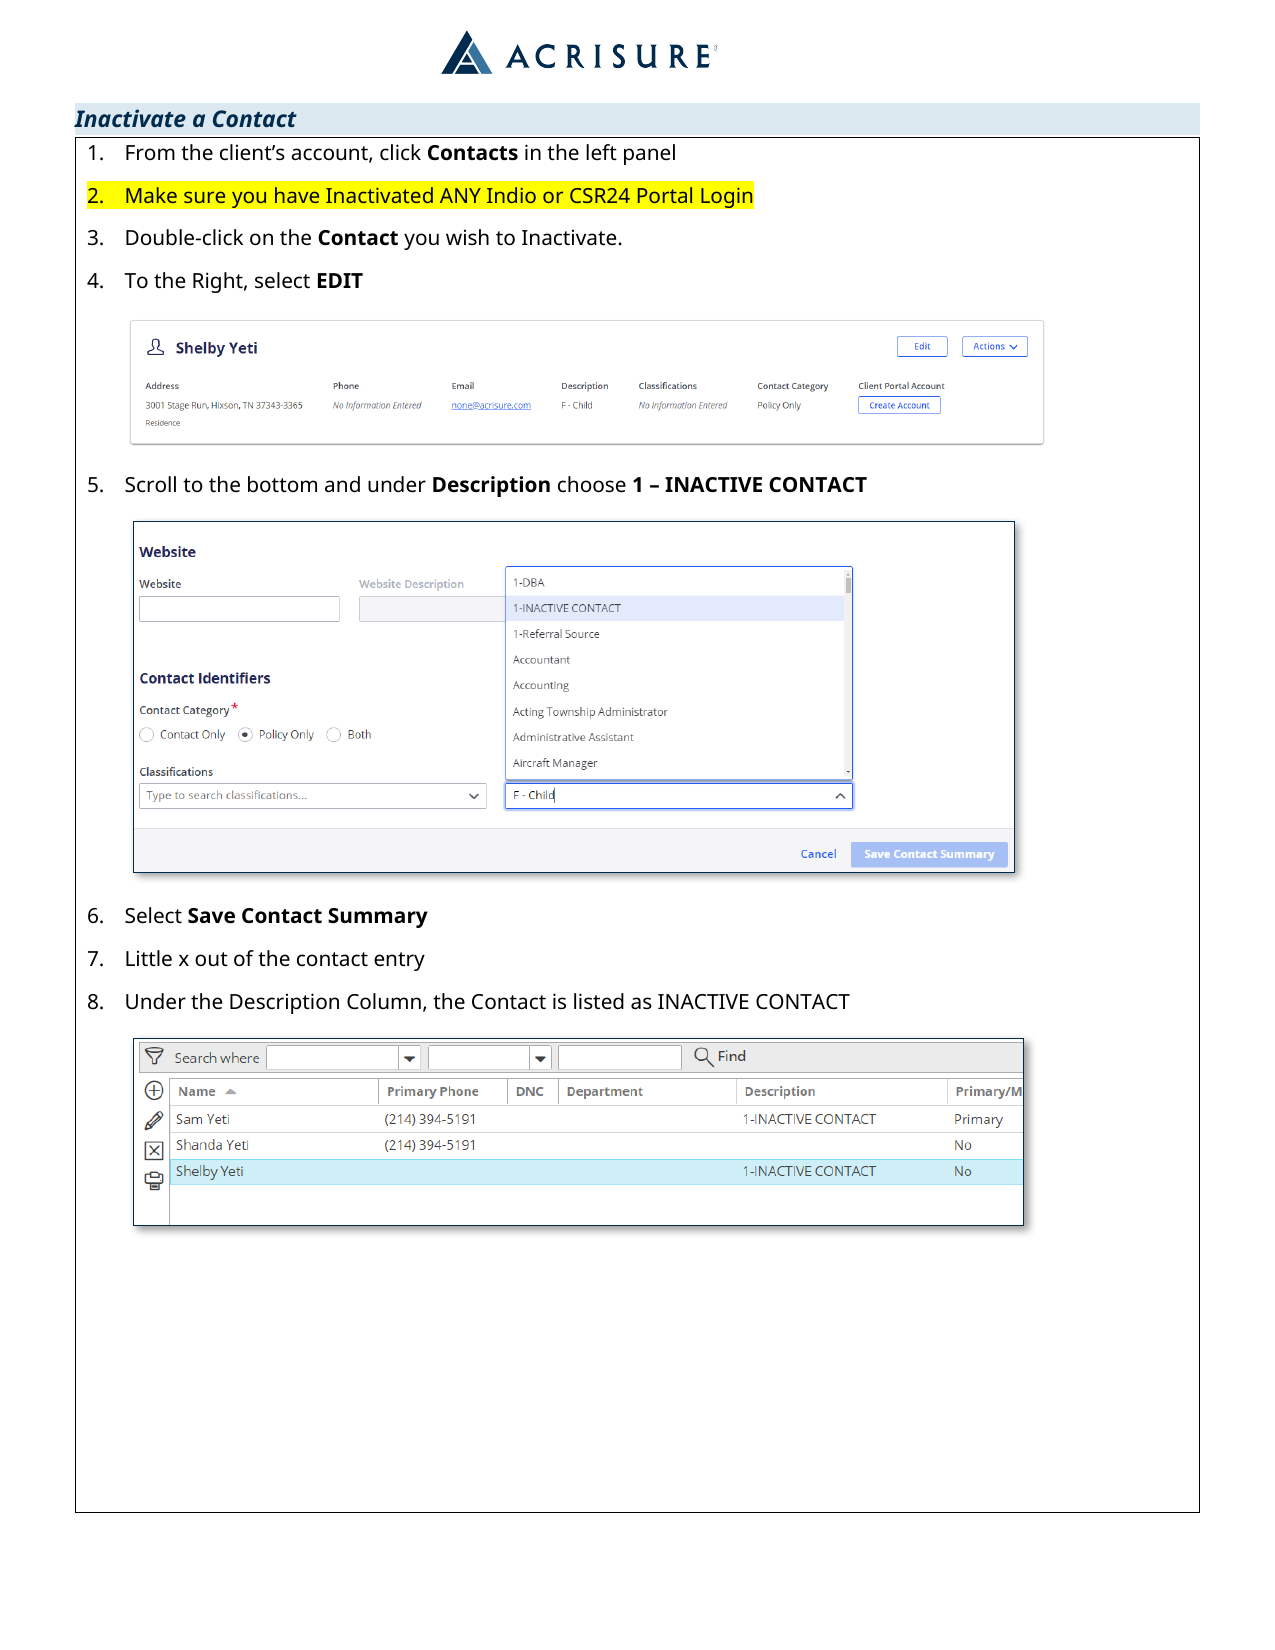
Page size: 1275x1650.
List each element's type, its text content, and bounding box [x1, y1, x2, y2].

picture [134, 1039, 1023, 1225]
picture [124, 308, 1057, 456]
subtitle Inactivate a Contact [75, 103, 1200, 135]
picture [134, 522, 1014, 872]
picture [439, 23, 718, 80]
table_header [76, 138, 1199, 1512]
